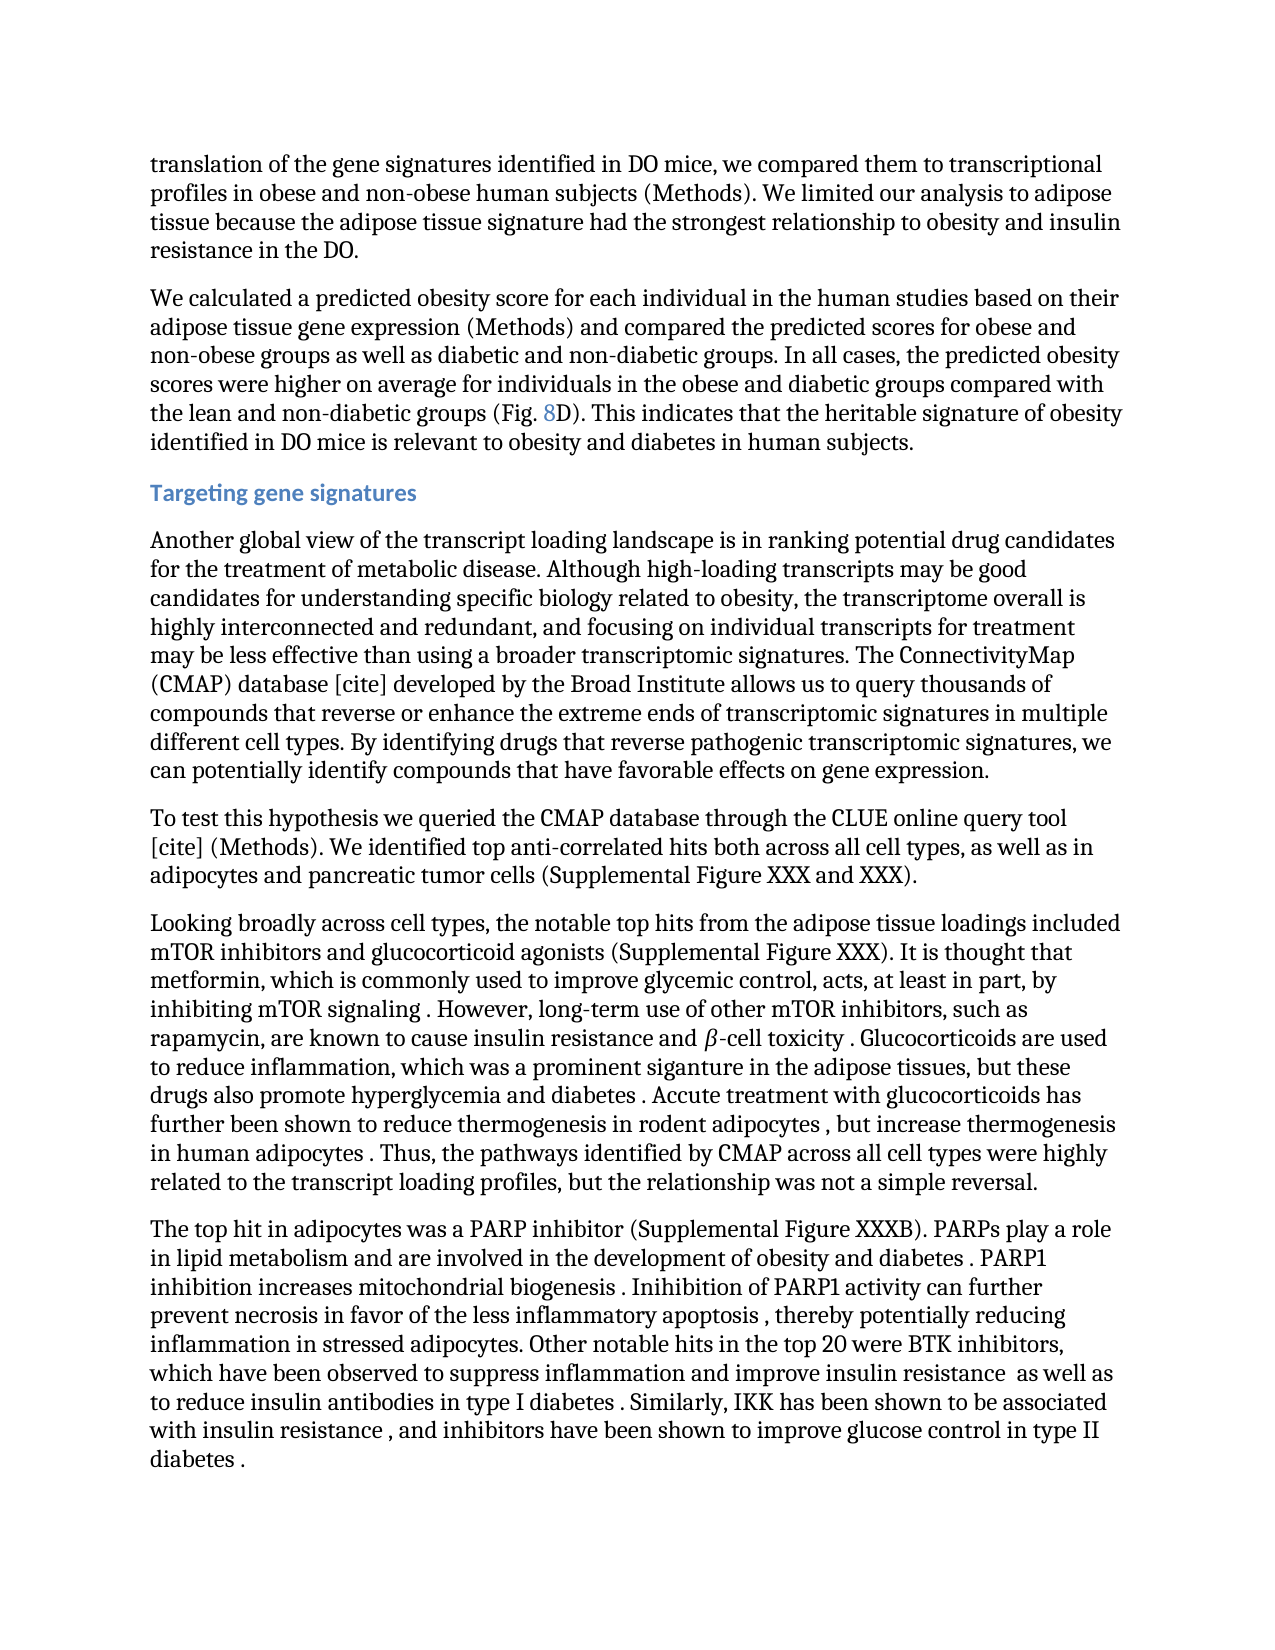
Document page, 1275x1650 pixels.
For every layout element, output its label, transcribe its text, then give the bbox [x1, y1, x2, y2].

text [150, 150, 1125, 265]
subtitle Targeting gene signatures [150, 477, 1125, 508]
text Looking broadly across cell types, the notable top hits from the adipose tissue loadings included mTOR inhibitors and glucocorticoid agonists (Supplemental Figure XXX). It is thought that metformin, which is commonly used to improve glycemic control, acts, at least in part, by inhibiting mTOR signaling . However, long-term use of other mTOR inhibitors, such as rapamycin, are known to cause insulin resistance and -cell toxicity . Glucocorticoids are used to reduce inflammation, which was a prominent siganture in the adipose tissues, but these drugs also promote hyperglycemia and diabetes . Accute treatment with glucocorticoids has further been shown to reduce thermogenesis in rodent adipocytes , but increase thermogenesis in human adipocytes . Thus, the pathways identified by CMAP across all cell types were highly related to the transcript loading profiles, but the relationship was not a simple reversal. [150, 909, 1125, 1196]
text The top hit in adipocytes was a PARP inhibitor (Supplemental Figure XXXB). PARPs play a role in lipid metabolism and are involved in the development of obesity and diabetes . PARP1 inhibition increases mitochondrial biogenesis . Inihibition of PARP1 activity can further prevent necrosis in favor of the less inflammatory apoptosis , thereby potentially reducing inflammation in stressed adipocytes. Other notable hits in the top 20 were BTK inhibitors, which have been observed to suppress inflammation and improve insulin resistance as well as to reduce insulin antibodies in type I diabetes . Similarly, IKK has been shown to be associated with insulin resistance , and inhibitors have been shown to improve glucose control in type II diabetes . [150, 1215, 1125, 1474]
text We calculated a predicted obesity score for each individual in the human studies based on their adipose tissue gene expression (Methods) and compared the predicted scores for obese and non-obese groups as well as diabetic and non-diabetic groups. In all cases, the predicted obesity scores were higher on average for individuals in the obese and diabetic groups compared with the lean and non-diabetic groups (Fig. 8D). This indicates that the heritable signature of obesity identified in DO mice is relevant to obesity and diabetes in human subjects. [150, 284, 1125, 456]
text Another global view of the transcript loading landscape is in ranking potential drug candidates for the treatment of metabolic disease. Although high-loading transcripts may be good candidates for understanding specific biology related to obesity, the transcriptome overall is highly interconnected and redundant, and focusing on individual transcripts for treatment may be less effective than using a broader transcriptomic signatures. The ConnectivityMap (CMAP) database [cite] developed by the Broad Institute allows us to query thousands of compounds that reverse or enhance the extreme ends of transcriptomic signatures in multiple different cell types. By identifying drugs that reverse pathogenic transcriptomic signatures, we can potentially identify compounds that have favorable effects on gene expression. [150, 526, 1125, 785]
text To test this hypothesis we queried the CMAP database through the CLUE online query tool [cite] (Methods). We identified top anti-correlated hits both across all cell types, as well as in adipocytes and pancreatic tumor cells (Supplemental Figure XXX and XXX). [150, 804, 1125, 890]
